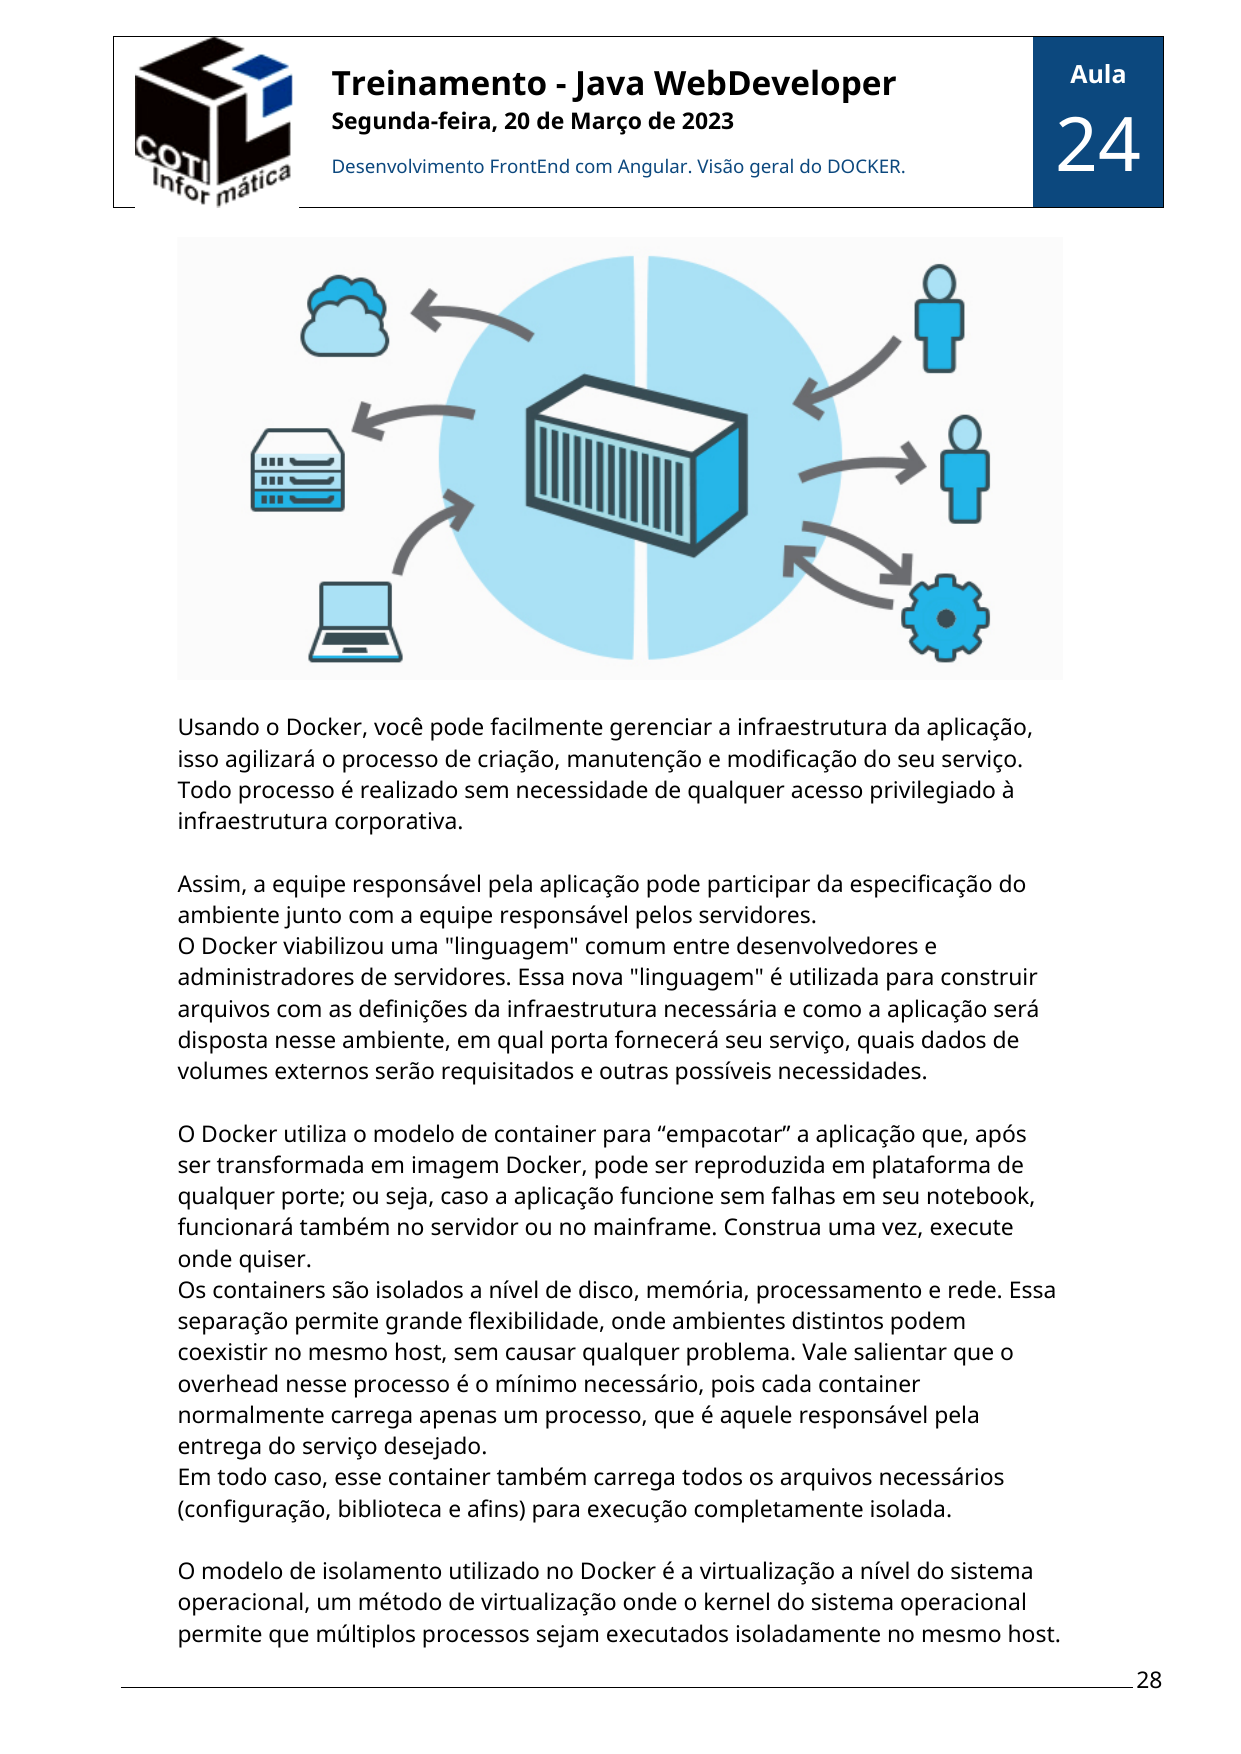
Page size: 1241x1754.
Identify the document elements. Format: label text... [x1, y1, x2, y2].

text Os containers são isolados a nível de disco, memória, processamento e rede. Essa separação permite grande flexibilidade, onde ambientes distintos podem coexistir no mesmo host, sem causar qualquer problema. Vale salientar que o overhead nesse processo é o mínimo necessário, pois cada container normalmente carrega apenas um processo, que é aquele responsável pela entrega do serviço desejado. [177, 1274, 1063, 1461]
text O modelo de isolamento utilizado no Docker é a virtualização a nível do sistema operacional, um método de virtualização onde o kernel do sistema operacional permite que múltiplos processos sejam executados isoladamente no mesmo host. [177, 1555, 1063, 1649]
text O Docker viabilizou uma "linguagem" comum entre desenvolvedores e administradores de servidores. Essa nova "linguagem" é utilizada para construir arquivos com as definições da infraestrutura necessária e como a aplicação será disposta nesse ambiente, em qual porta fornecerá seu serviço, quais dados de volumes externos serão requisitados e outras possíveis necessidades. [177, 930, 1063, 1086]
picture [177, 237, 1063, 680]
text Assim, a equipe responsável pela aplicação pode participar da especificação do ambiente junto com a equipe responsável pelos servidores. [177, 867, 1063, 930]
text Usando o Docker, você pode facilmente gerenciar a infraestrutura da aplicação, isso agilizará o processo de criação, manutenção e modificação do seu serviço. [177, 711, 1063, 774]
text Todo processo é realizado sem necessidade de qualquer acesso privilegiado à infraestrutura corporativa. [177, 774, 1063, 836]
text O Docker utiliza o modelo de container para “empacotar” a aplicação que, após ser transformada em imagem Docker, pode ser reproduzida em plataforma de qualquer porte; ou seja, caso a aplicação funcione sem falhas em seu notebook, funcionará também no servidor ou no mainframe. Construa uma vez, execute onde quiser. [177, 1117, 1063, 1274]
text Em todo caso, esse container também carrega todos os arquivos necessários (configuração, biblioteca e afins) para execução completamente isolada. [177, 1461, 1063, 1524]
